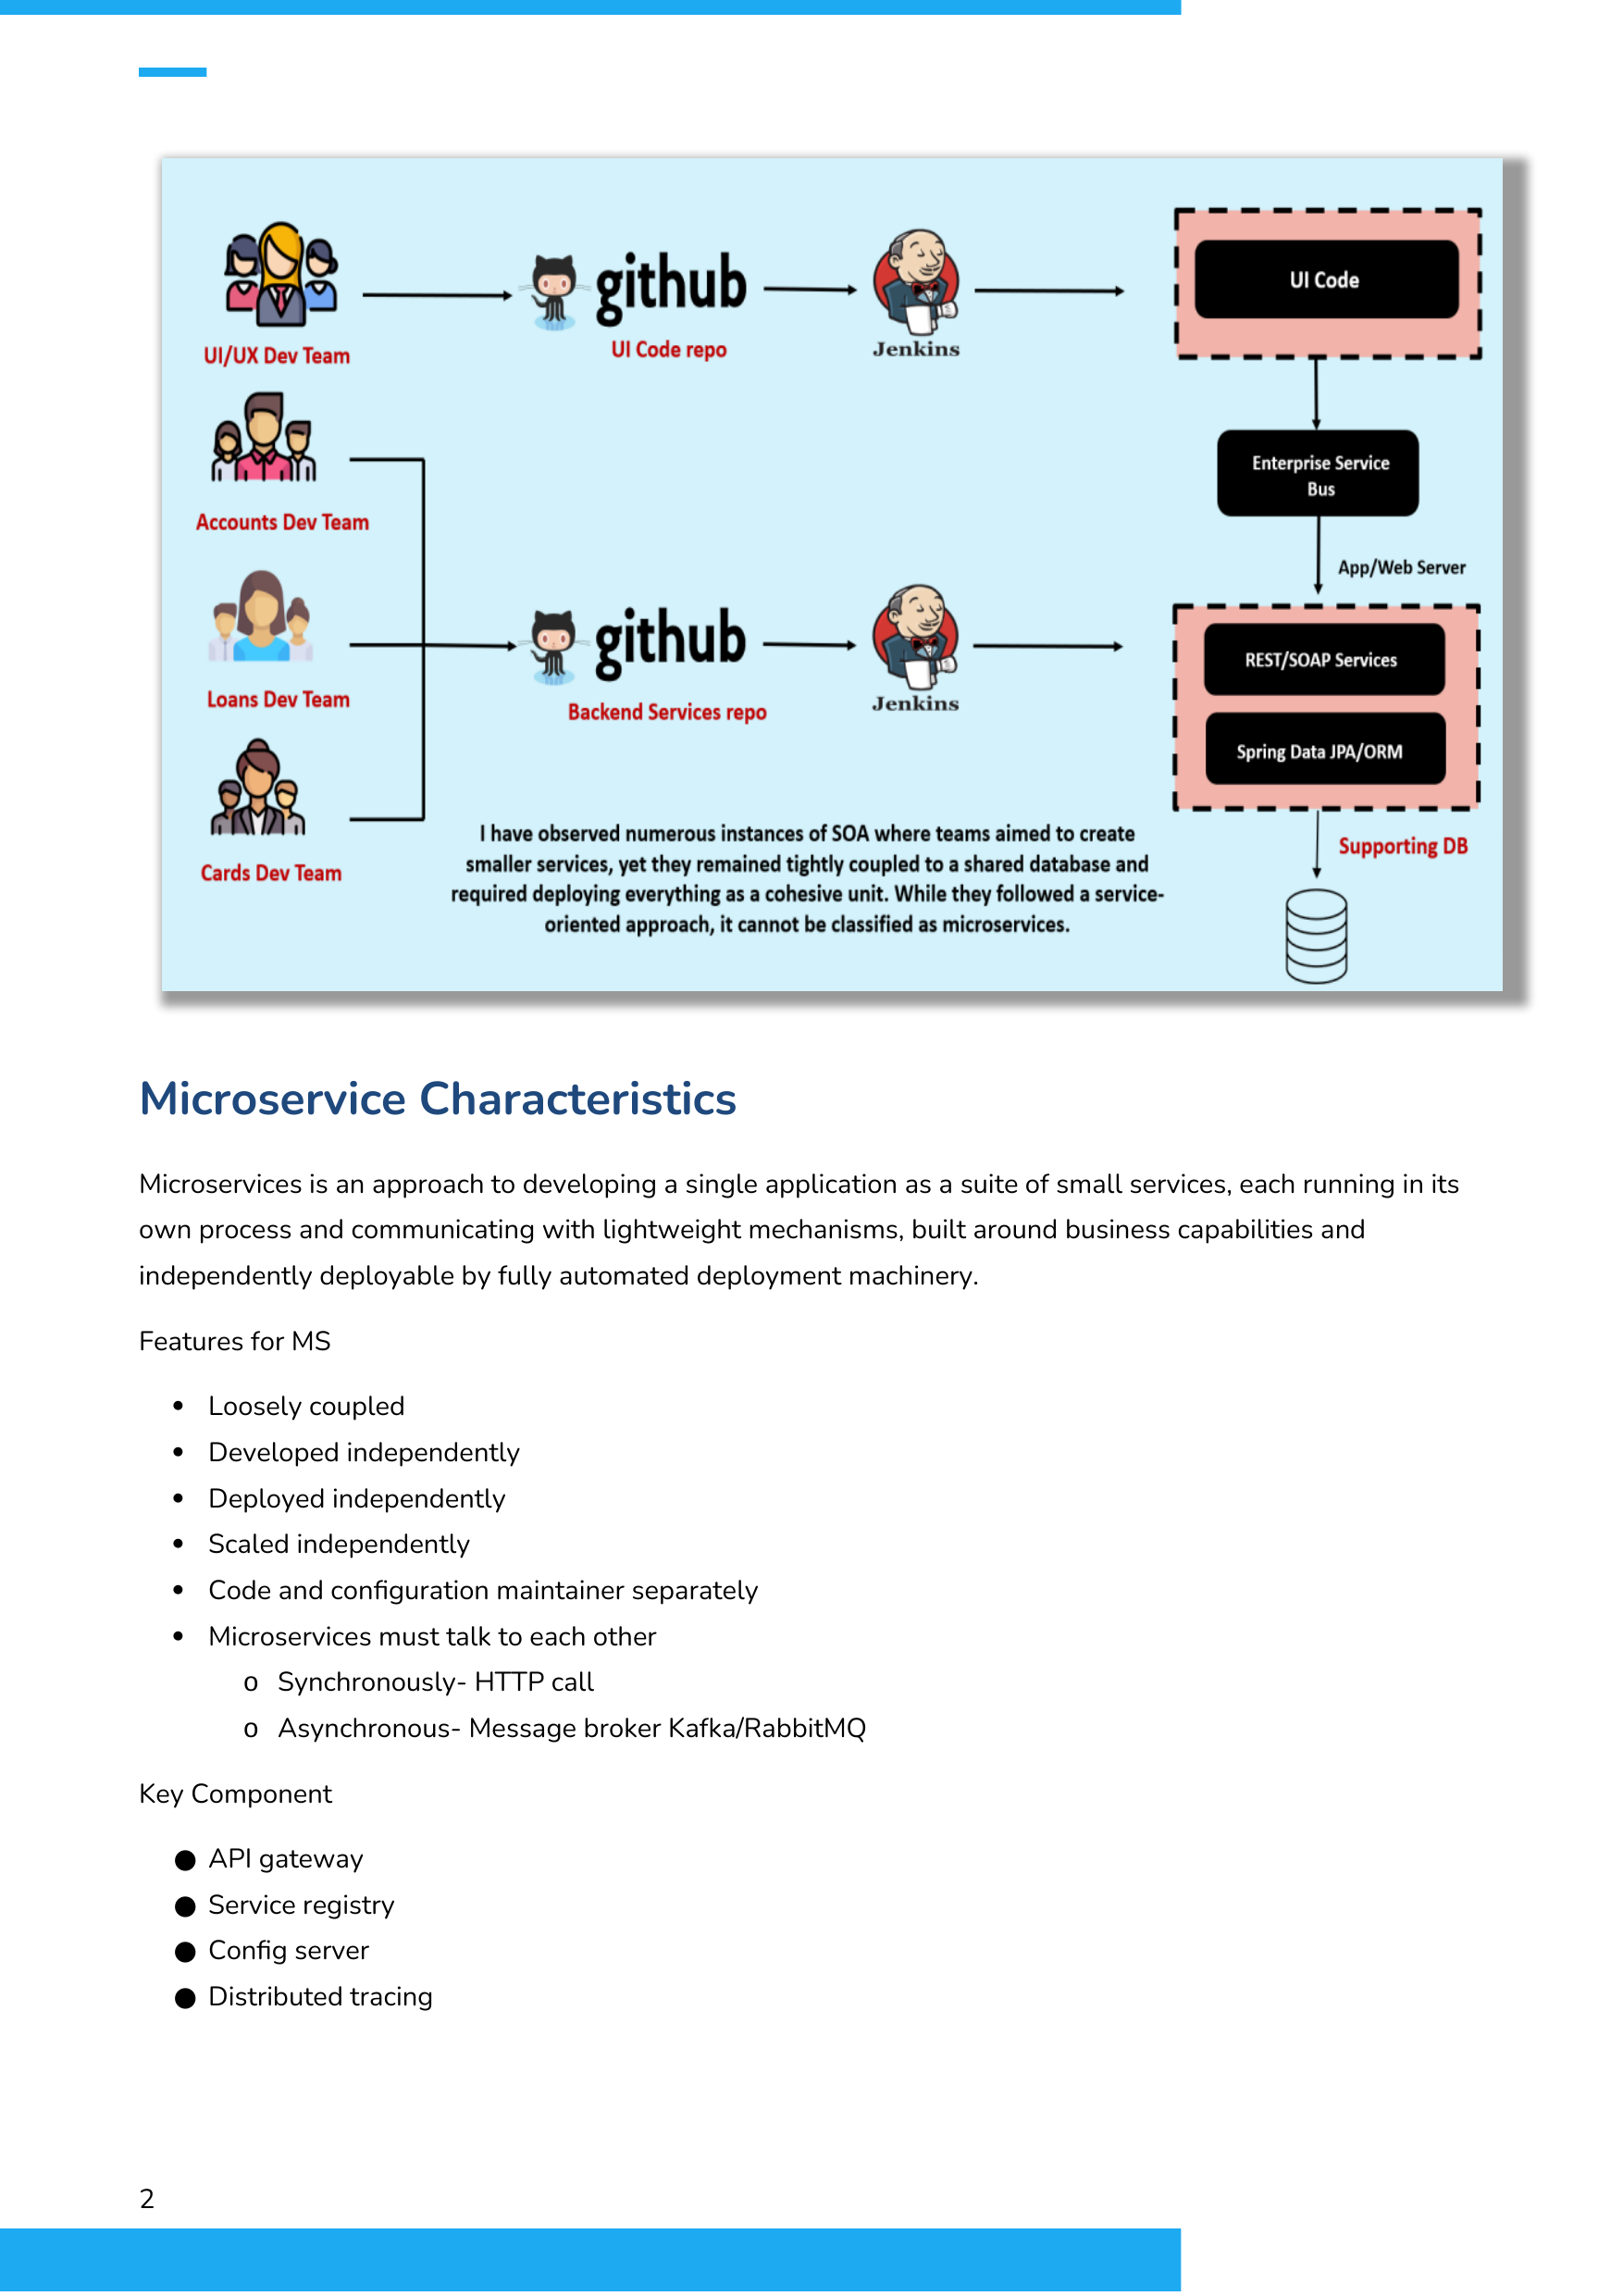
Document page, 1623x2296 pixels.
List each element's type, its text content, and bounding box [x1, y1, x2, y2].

picture [139, 68, 207, 77]
list Deployed independently [173, 1480, 1484, 1517]
picture [0, 2228, 1182, 2291]
list Code and configuration maintainer separately [173, 1572, 1484, 1609]
list Scaled independently [173, 1526, 1484, 1563]
list Synchronously- HTTP call [242, 1664, 1484, 1701]
list Microservices must talk to each other [173, 1619, 1484, 1655]
list Config server [173, 1932, 1484, 1969]
list Asynchronous- Message broker Kafka/RabbitMQ [242, 1710, 1484, 1747]
text Features for MS [139, 1323, 1484, 1359]
text Microservices is an approach to developing a single application as a suite of small services, each running in its own process and communicating with lightweight mechanisms, built around business capabilities and independently deployable by fully automated deployment machinery. [139, 1166, 1484, 1295]
subtitle Microservice Characteristics [139, 1068, 1484, 1131]
list Service registry [173, 1887, 1484, 1923]
list Developed independently [173, 1434, 1484, 1471]
picture [0, 0, 1182, 15]
list Loosely coupled [173, 1388, 1484, 1425]
picture [162, 158, 1503, 991]
list Distributed tracing [173, 1979, 1484, 2016]
text Key Component [139, 1775, 1484, 1812]
list API gateway [173, 1841, 1484, 1878]
